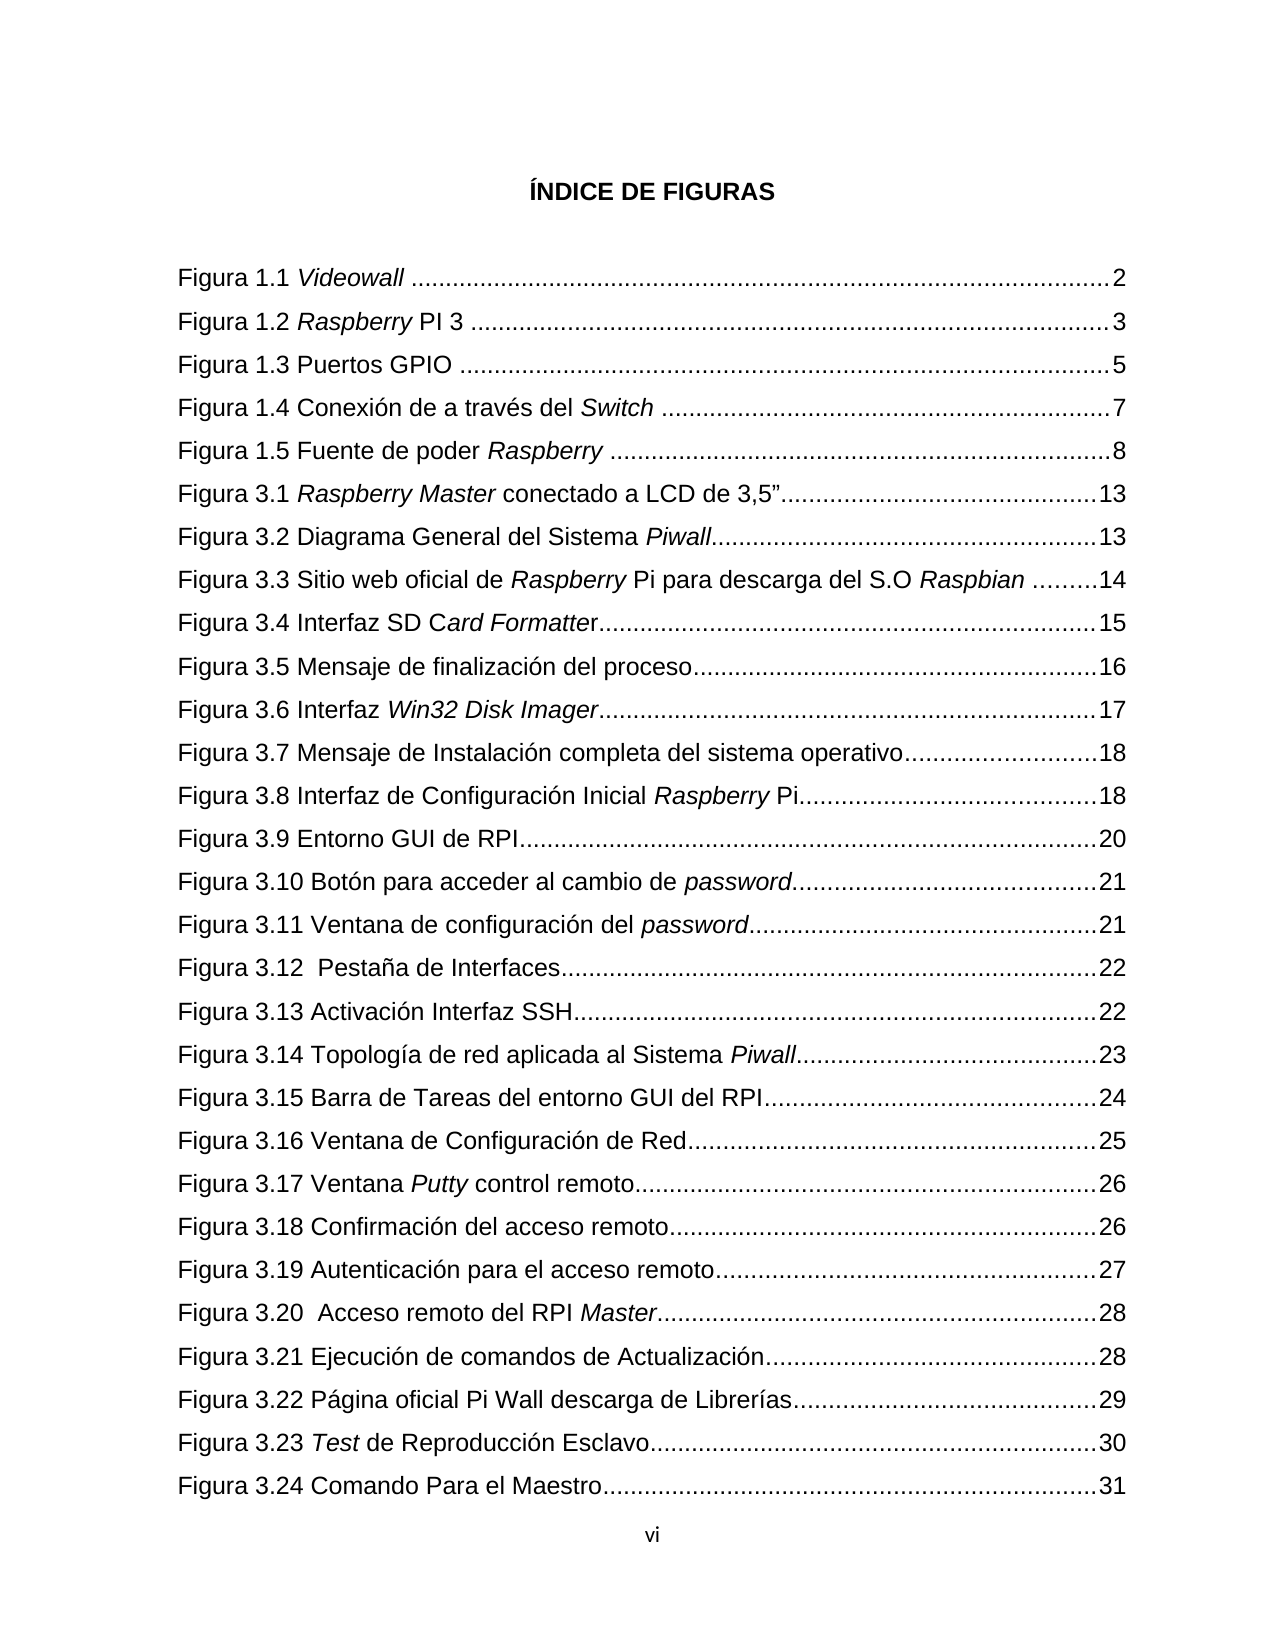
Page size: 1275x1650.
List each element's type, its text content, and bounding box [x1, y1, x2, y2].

text Figura 3.15 Barra de Tareas del entorno GUI del RPI 24 [177, 1083, 1127, 1112]
text Figura 3.16 Ventana de Configuración de Red 25 [177, 1126, 1127, 1155]
text Figura 1.4 Conexión de a través del Switch 7 [177, 393, 1127, 422]
text Figura 3.4 Interfaz SD Card Formatter 15 [177, 608, 1127, 637]
text Figura 3.21 Ejecución de comandos de Actualización 28 [177, 1342, 1127, 1370]
text Figura 3.14 Topología de red aplicada al Sistema Piwall 23 [177, 1040, 1127, 1068]
text Figura 3.12 Pestaña de Interfaces 22 [177, 953, 1127, 982]
text Figura 3.17 Ventana Putty control remoto 26 [177, 1169, 1127, 1198]
text Figura 1.5 Fuente de poder Raspberry 8 [177, 436, 1127, 465]
text ÍNDICE DE FIGURAS [177, 177, 1127, 206]
text Figura 3.9 Entorno GUI de RPI 20 [177, 824, 1127, 853]
text Figura 3.24 Comando Para el Maestro 31 [177, 1471, 1127, 1500]
text Figura 3.23 Test de Reproducción Esclavo 30 [177, 1428, 1127, 1457]
text Figura 3.11 Ventana de configuración del password 21 [177, 910, 1127, 939]
text Figura 3.6 Interfaz Win32 Disk Imager 17 [177, 695, 1127, 723]
text Figura 3.7 Mensaje de Instalación completa del sistema operativo 18 [177, 738, 1127, 767]
text Figura 3.2 Diagrama General del Sistema Piwall 13 [177, 522, 1127, 551]
text Figura 3.1 Raspberry Master conectado a LCD de 3,5” 13 [177, 479, 1127, 508]
text Figura 3.10 Botón para acceder al cambio de password 21 [177, 867, 1127, 896]
text Figura 3.22 Página oficial Pi Wall descarga de Librerías 29 [177, 1385, 1127, 1413]
text Figura 3.20 Acceso remoto del RPI Master 28 [177, 1298, 1127, 1327]
text Figura 1.3 Puertos GPIO 5 [177, 350, 1127, 378]
text Figura 1.2 Raspberry PI 3 3 [177, 307, 1127, 335]
text Figura 3.18 Confirmación del acceso remoto 26 [177, 1212, 1127, 1241]
text Figura 1.1 Videowall 2 [177, 263, 1127, 292]
text Figura 3.5 Mensaje de finalización del proceso 16 [177, 652, 1127, 680]
text Figura 3.13 Activación Interfaz SSH 22 [177, 997, 1127, 1025]
text Figura 3.19 Autenticación para el acceso remoto 27 [177, 1255, 1127, 1284]
text Figura 3.3 Sitio web oficial de Raspberry Pi para descarga del S.O Raspbian 14 [177, 565, 1127, 594]
text Figura 3.8 Interfaz de Configuración Inicial Raspberry Pi 18 [177, 781, 1127, 810]
